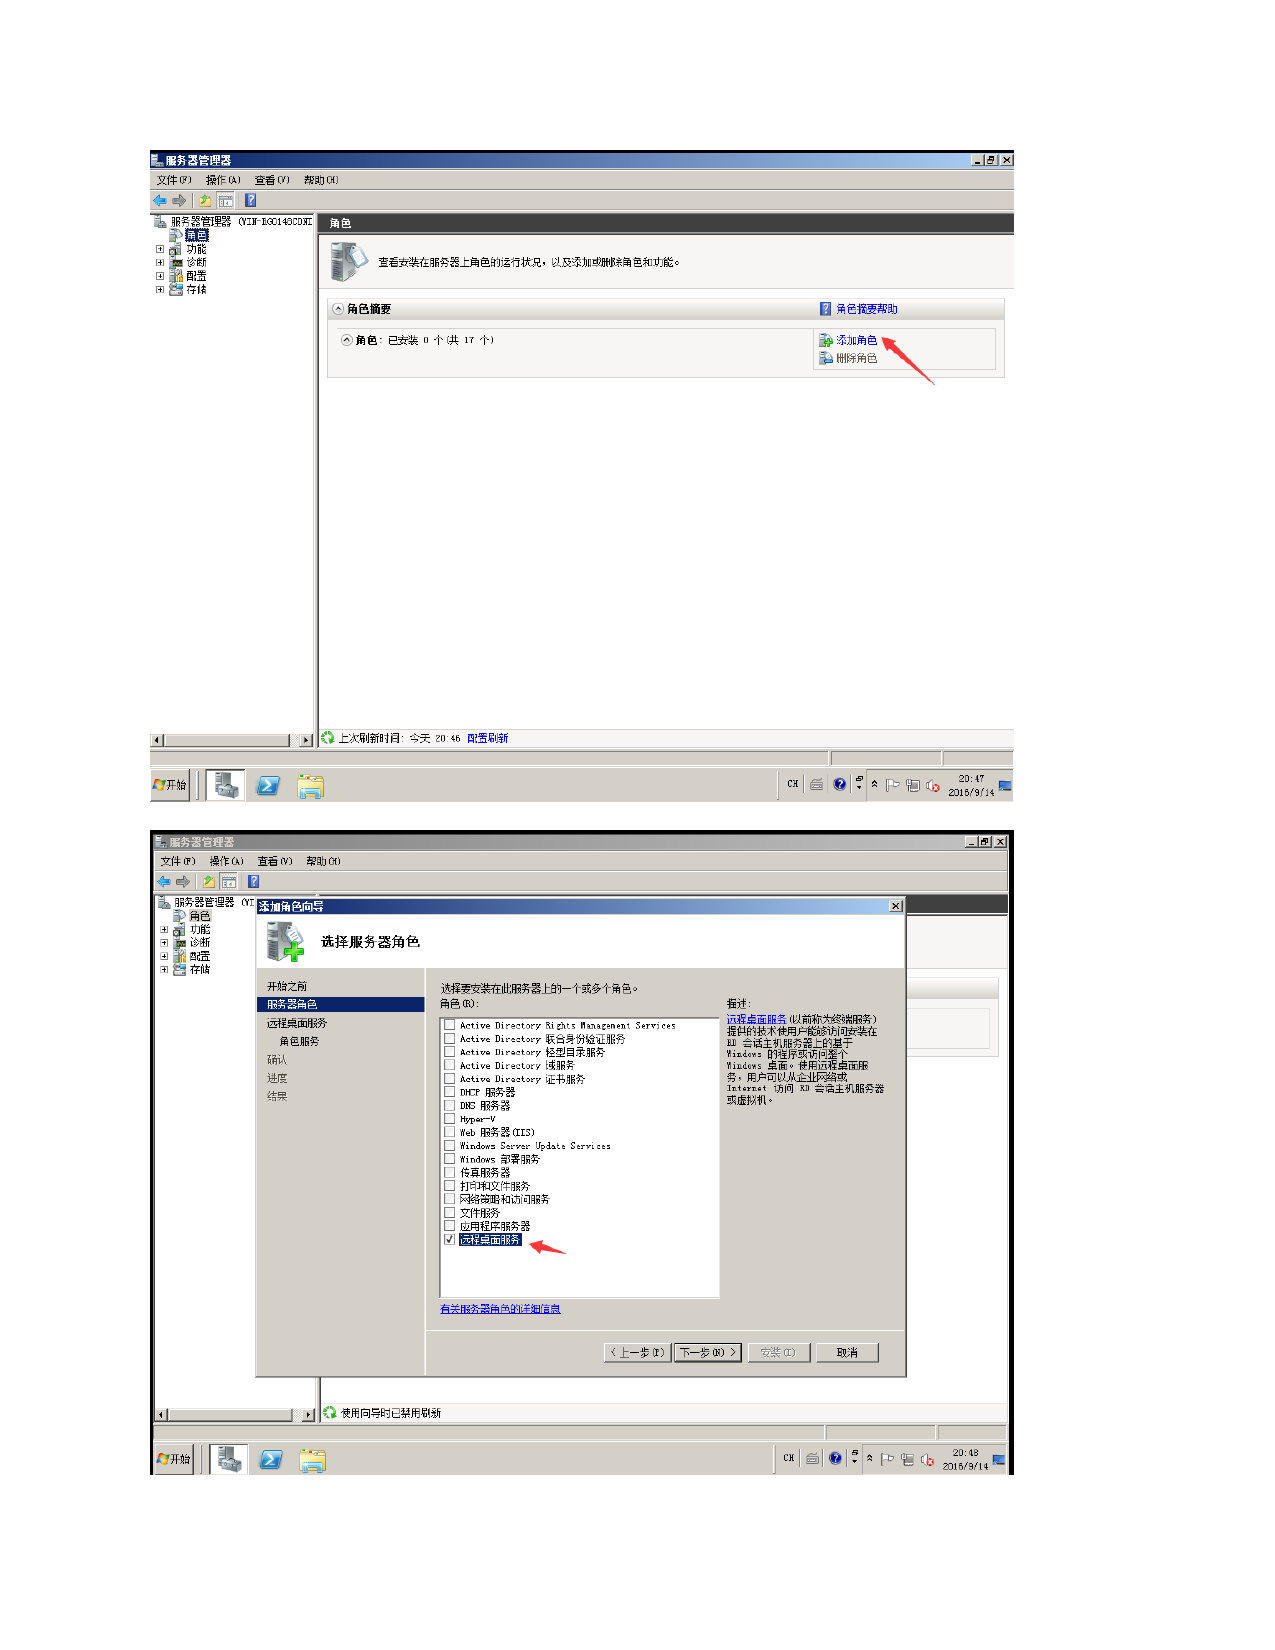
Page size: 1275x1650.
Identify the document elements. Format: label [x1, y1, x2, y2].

picture [150, 150, 1014, 802]
picture [150, 830, 1014, 1475]
